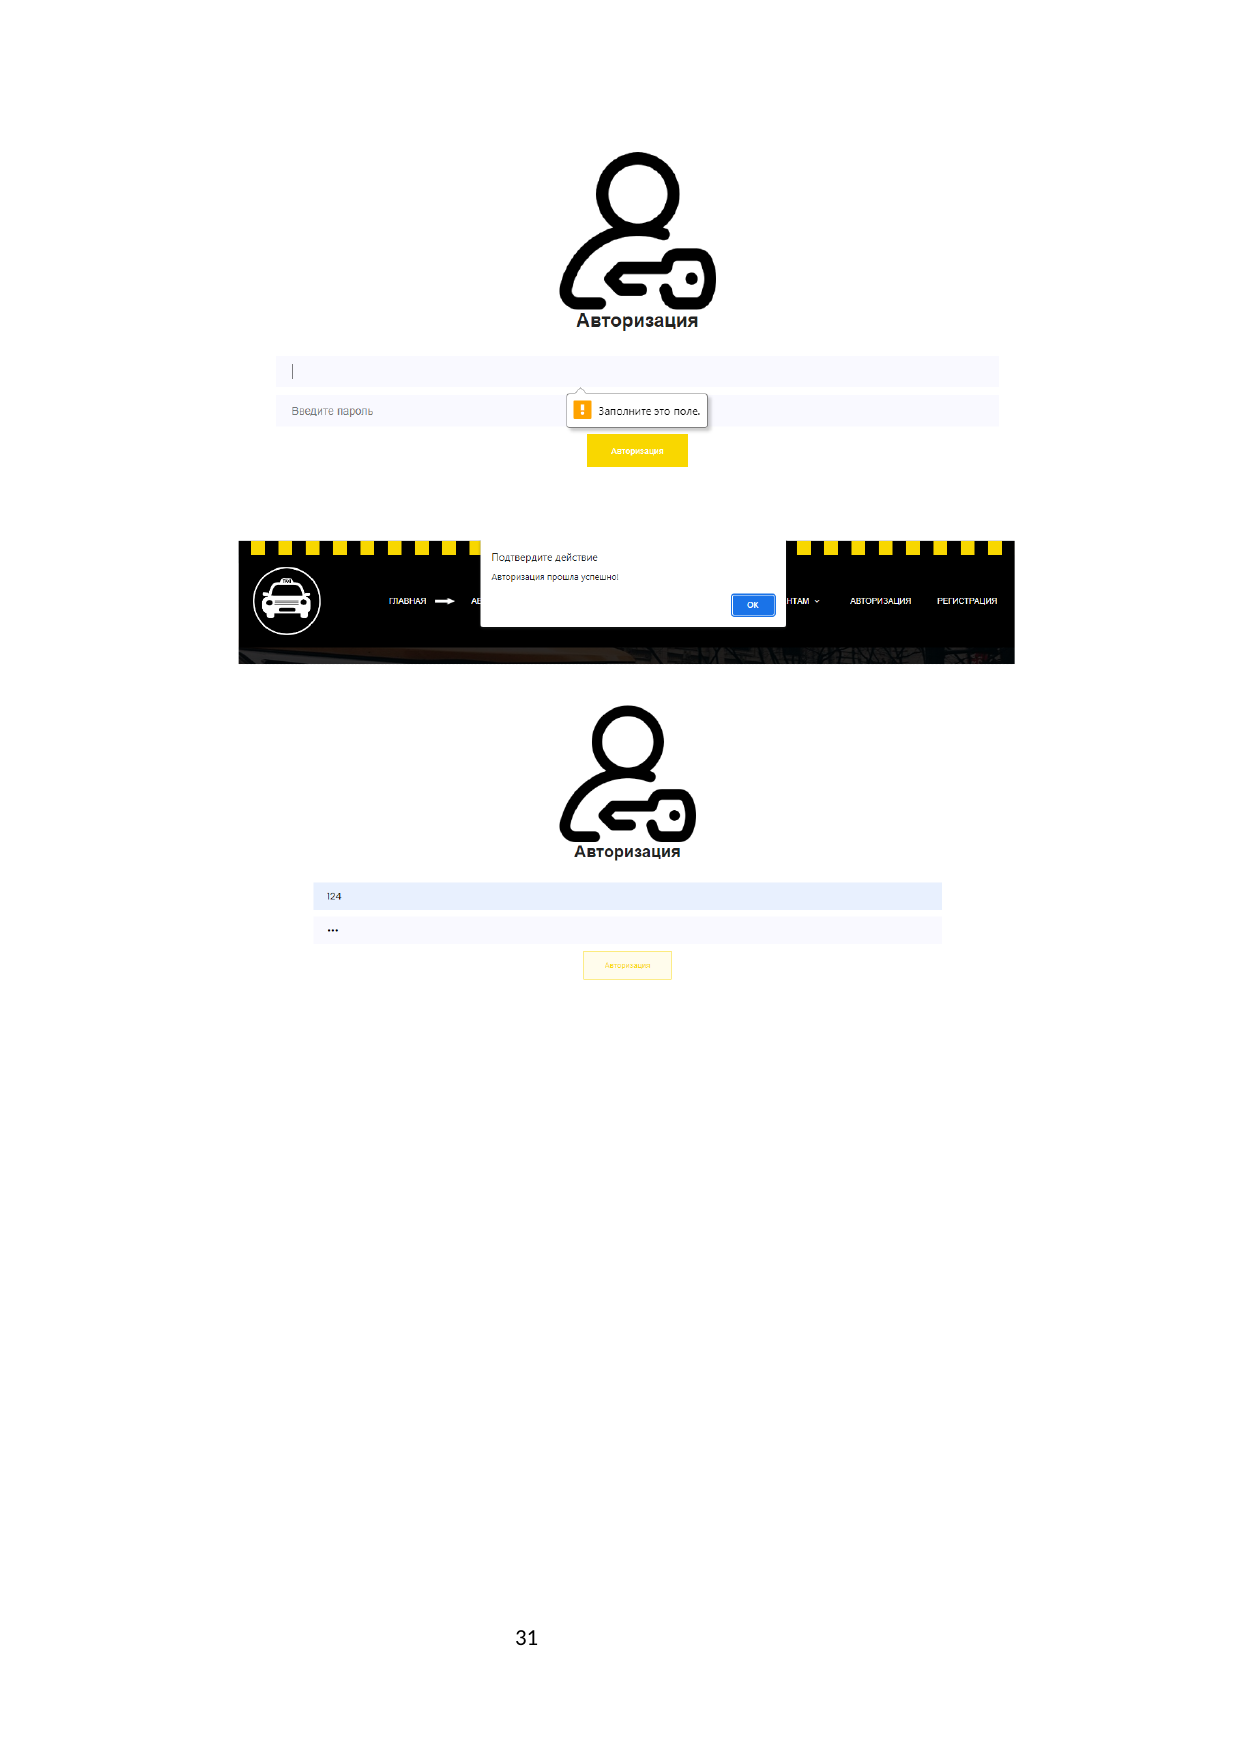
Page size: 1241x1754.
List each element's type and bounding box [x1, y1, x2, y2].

picture [238, 540, 1015, 988]
picture [238, 108, 1048, 485]
